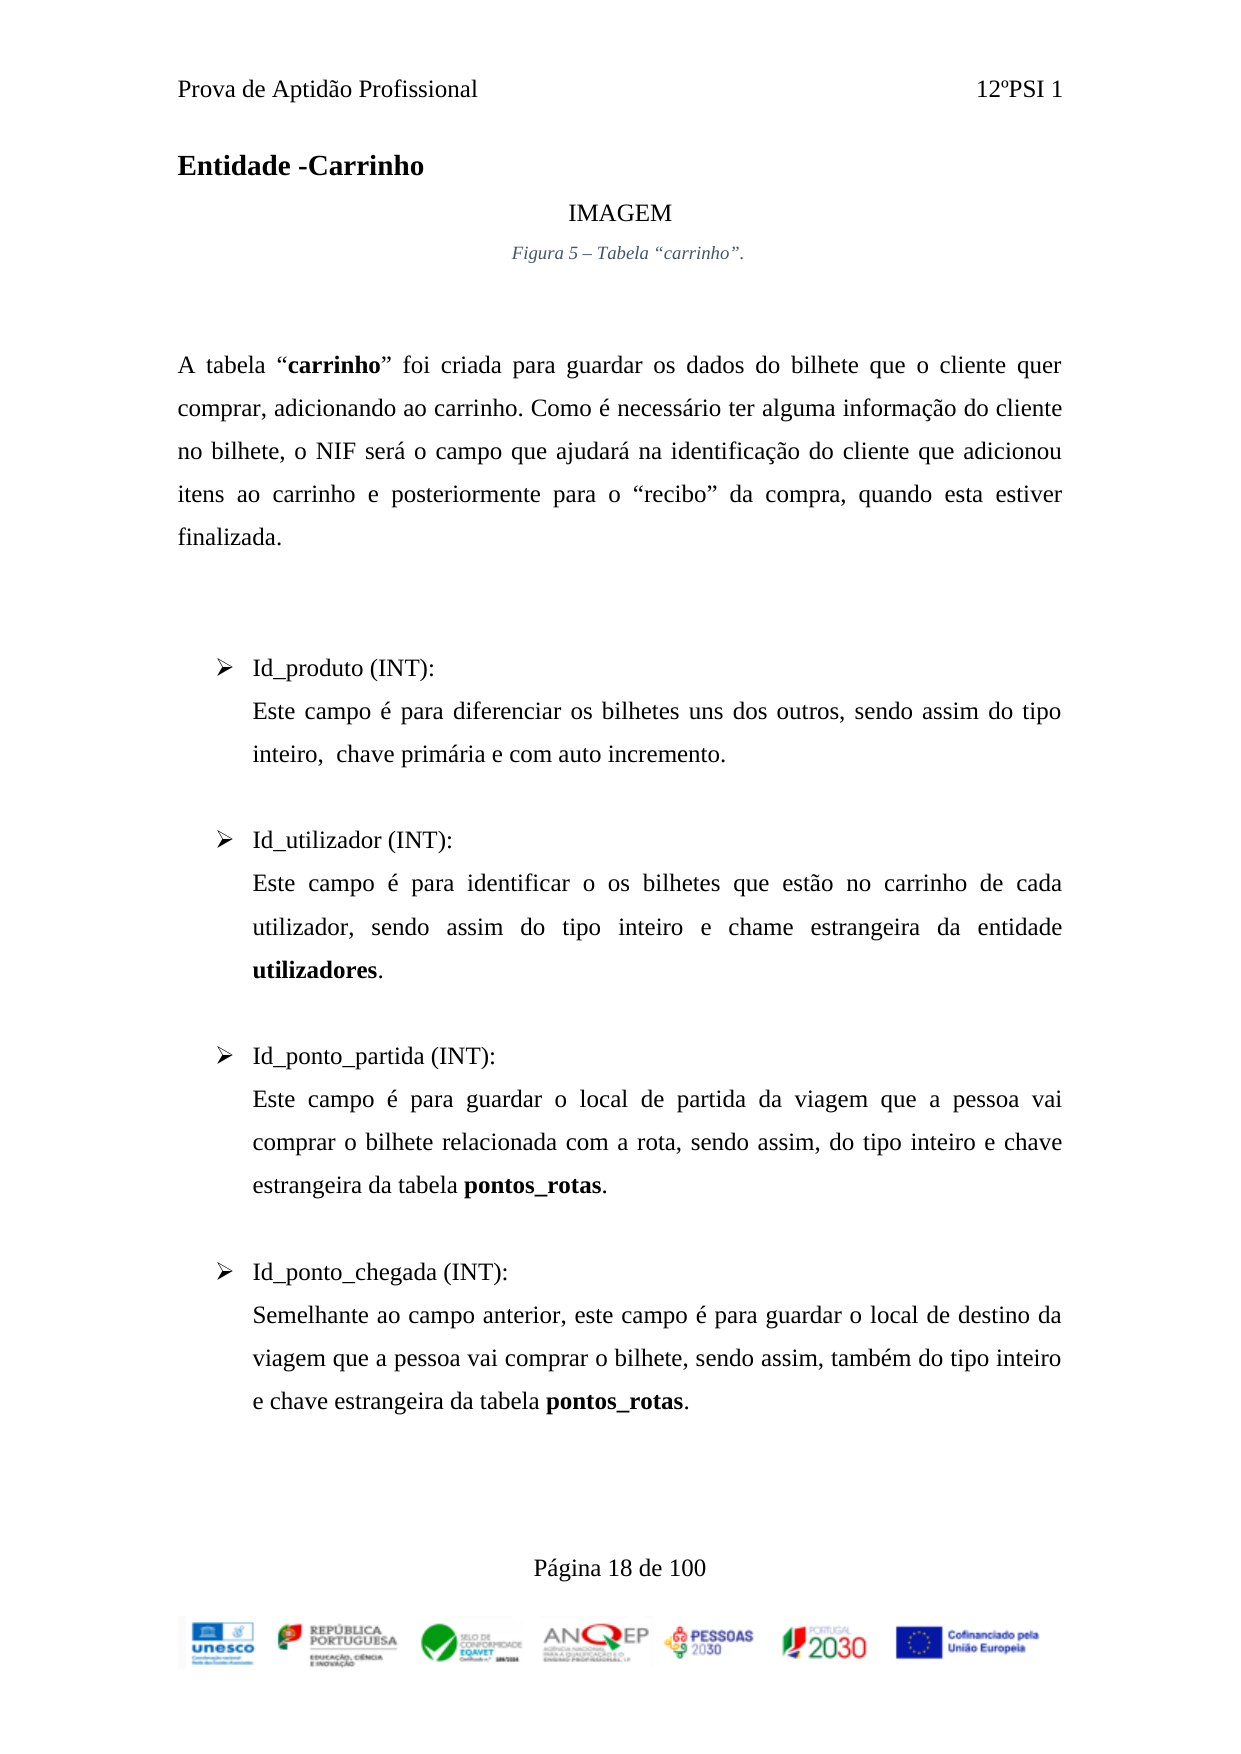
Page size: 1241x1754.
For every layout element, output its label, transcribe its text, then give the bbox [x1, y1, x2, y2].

list Id_utilizador (INT): [215, 825, 1063, 854]
text Entidade -Carrinho [177, 148, 1063, 181]
text A tabela “carrinho” foi criada para guardar os dados do bilhete que o cliente quer comprar, adicionando ao carrinho. Como é necessário ter alguma informação do cliente no bilhete, o NIF será o campo que ajudará na identificação do cliente que adicionou itens ao carrinho e posteriormente para o “recibo” da compra, quando esta estiver finalizada. [177, 350, 1063, 551]
list Semelhante ao campo anterior, este campo é para guardar o local de destino da viagem que a pessoa vai comprar o bilhete, sendo assim, também do tipo inteiro e chave estrangeira da tabela pontos_rotas. [252, 1300, 1063, 1415]
list Este campo é para identificar o os bilhetes que estão no carrinho de cada utilizador, sendo assim do tipo inteiro e chame estrangeira da entidade utilizadores. [252, 868, 1063, 983]
list Este campo é para diferenciar os bilhetes uns dos outros, sendo assim do tipo inteiro, chave primária e com auto incremento. [252, 696, 1063, 768]
list Id_ponto_partida (INT): [215, 1041, 1063, 1070]
list Este campo é para guardar o local de partida da viagem que a pessoa vai comprar o bilhete relacionada com a rota, sendo assim, do tipo inteiro e chave estrangeira da tabela pontos_rotas. [252, 1084, 1063, 1199]
list Id_ponto_chegada (INT): [215, 1257, 1063, 1285]
picture [177, 1615, 1084, 1677]
list Id_produto (INT): [215, 653, 1063, 682]
text IMAGEM [177, 198, 1063, 227]
